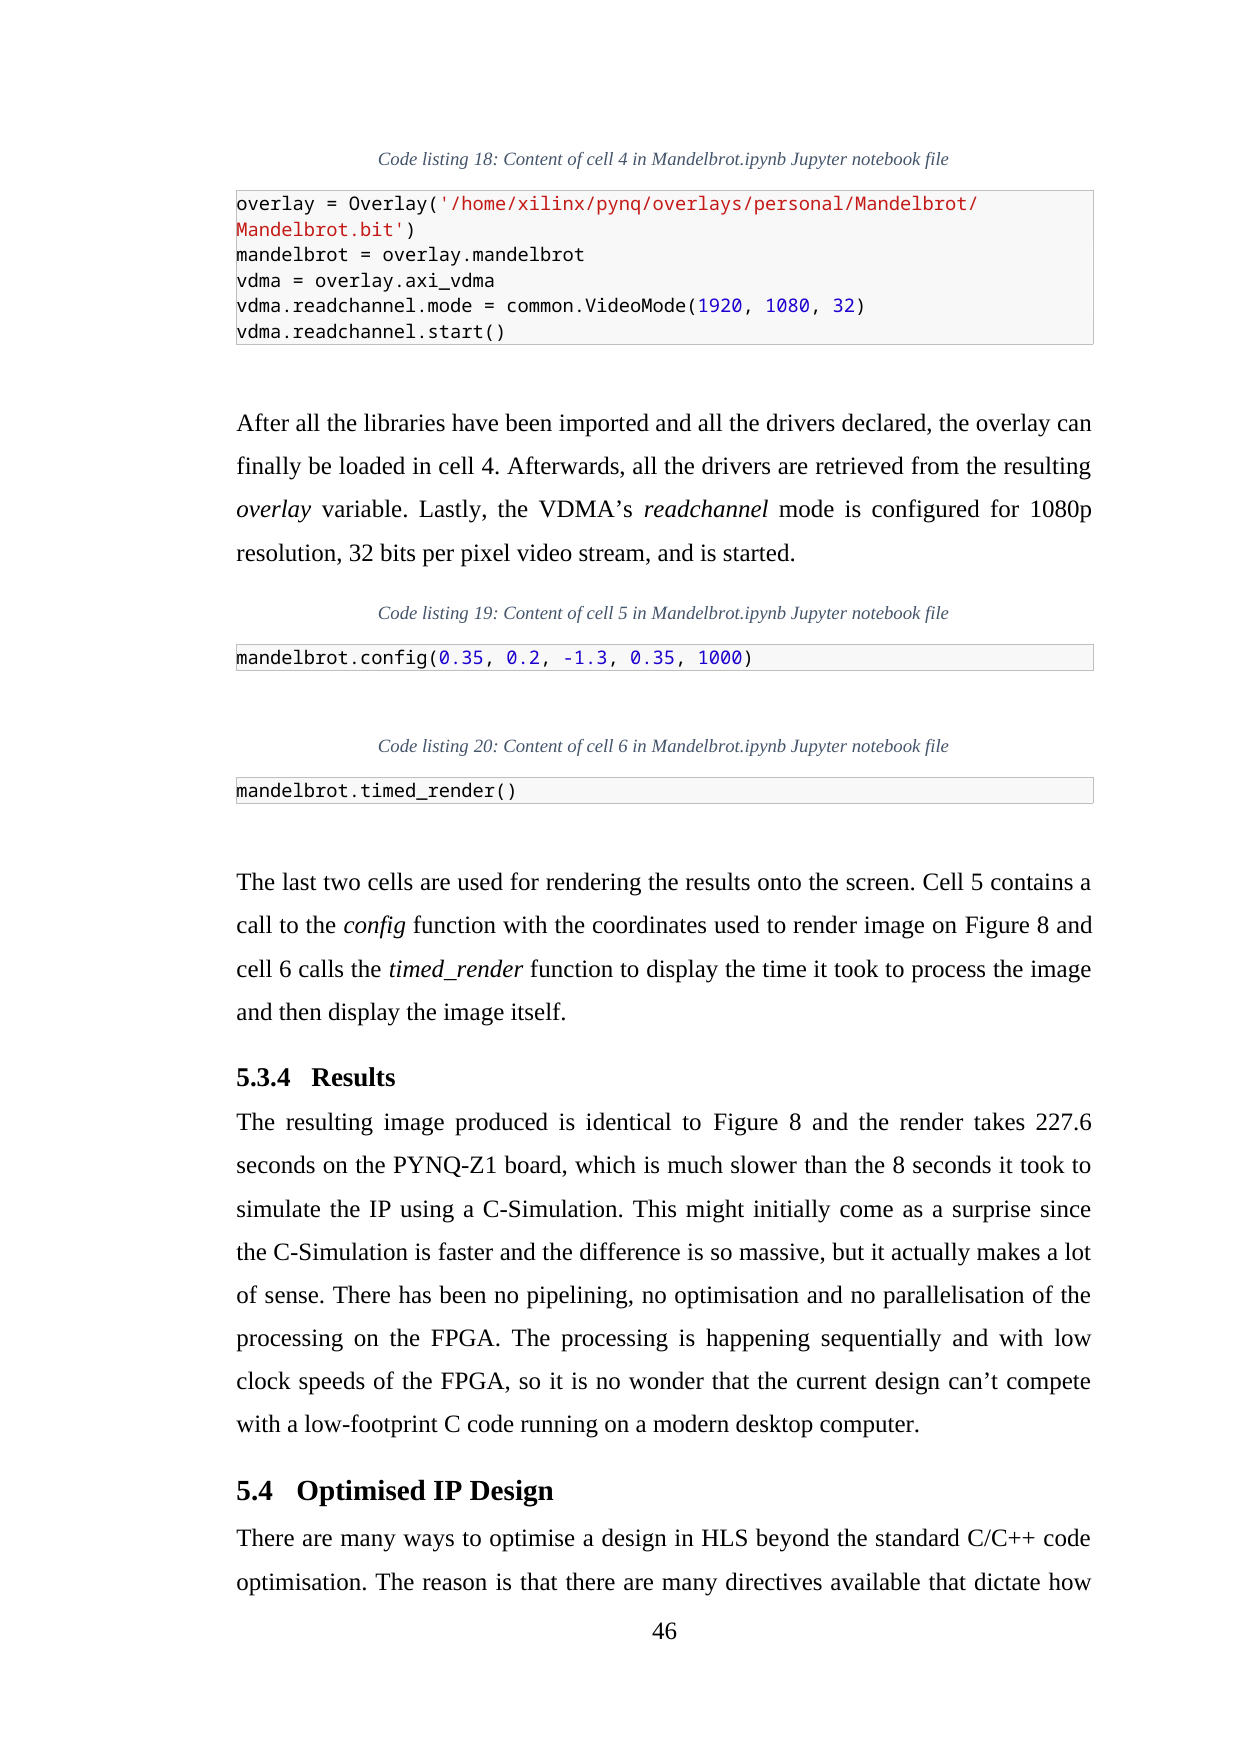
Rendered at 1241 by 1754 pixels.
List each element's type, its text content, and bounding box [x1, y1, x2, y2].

text mandelbrot = overlay.mandelbrot [237, 242, 1092, 267]
text vdma.readchannel.start() [237, 318, 1093, 344]
text Code listing 18: Content of cell 4 in Mandelbrot.ipynb Jupyter notebook file [236, 148, 1092, 169]
subtitle Optimised IP Design [236, 1473, 1092, 1507]
text vdma.readchannel.mode = common.VideoMode(1920, 1080, 32) [237, 293, 1092, 318]
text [236, 1523, 1092, 1595]
text mandelbrot.timed_render() [237, 778, 1093, 803]
text vdma = overlay.axi_vdma [237, 267, 1092, 293]
subtitle Results [236, 1061, 1092, 1092]
text The resulting image produced is identical to figure 8 and the render takes 227.6 seconds on the PYNQ-Z1 board, which is much slower than the 8 seconds it took to simulate the IP using a C-Simulation. This might initially come as a surprise since the C-Simulation is faster and the difference is so massive, but it actually makes a lot of sense. There has been no pipelining, no optimisation and no parallelisation of the processing on the FPGA. The processing is happening sequentially and with low clock speeds of the FPGA, so it is no wonder that the current design can’t compete with a low-footprint C code running on a modern desktop computer. [236, 1107, 1092, 1438]
text Code listing 19: Content of cell 5 in Mandelbrot.ipynb Jupyter notebook file [236, 602, 1092, 623]
text After all the libraries have been imported and all the drivers declared, the overlay can finally be loaded in cell 4. Afterwards, all the drivers are retrieved from the resulting overlay variable. Lastly, the VDMA’s readchannel mode is configured for 1080p resolution, 32 bits per pixel video stream, and is started. [236, 408, 1092, 566]
text Code listing 20: Content of cell 6 in Mandelbrot.ipynb Jupyter notebook file [236, 734, 1092, 756]
text mandelbrot.config(0.35, 0.2, -1.3, 0.35, 1000) [237, 645, 1093, 670]
text overlay = Overlay('/home/xilinx/pynq/overlays/personal/Mandelbrot/Mandelbrot.bit') [237, 191, 1093, 242]
text The last two cells are used for rendering the results onto the screen. Cell 5 contains a call to the config function with the coordinates used to render image on figure 8 and cell 6 calls the timed_render function to display the time it took to process the image and then display the image itself. [236, 867, 1092, 1026]
